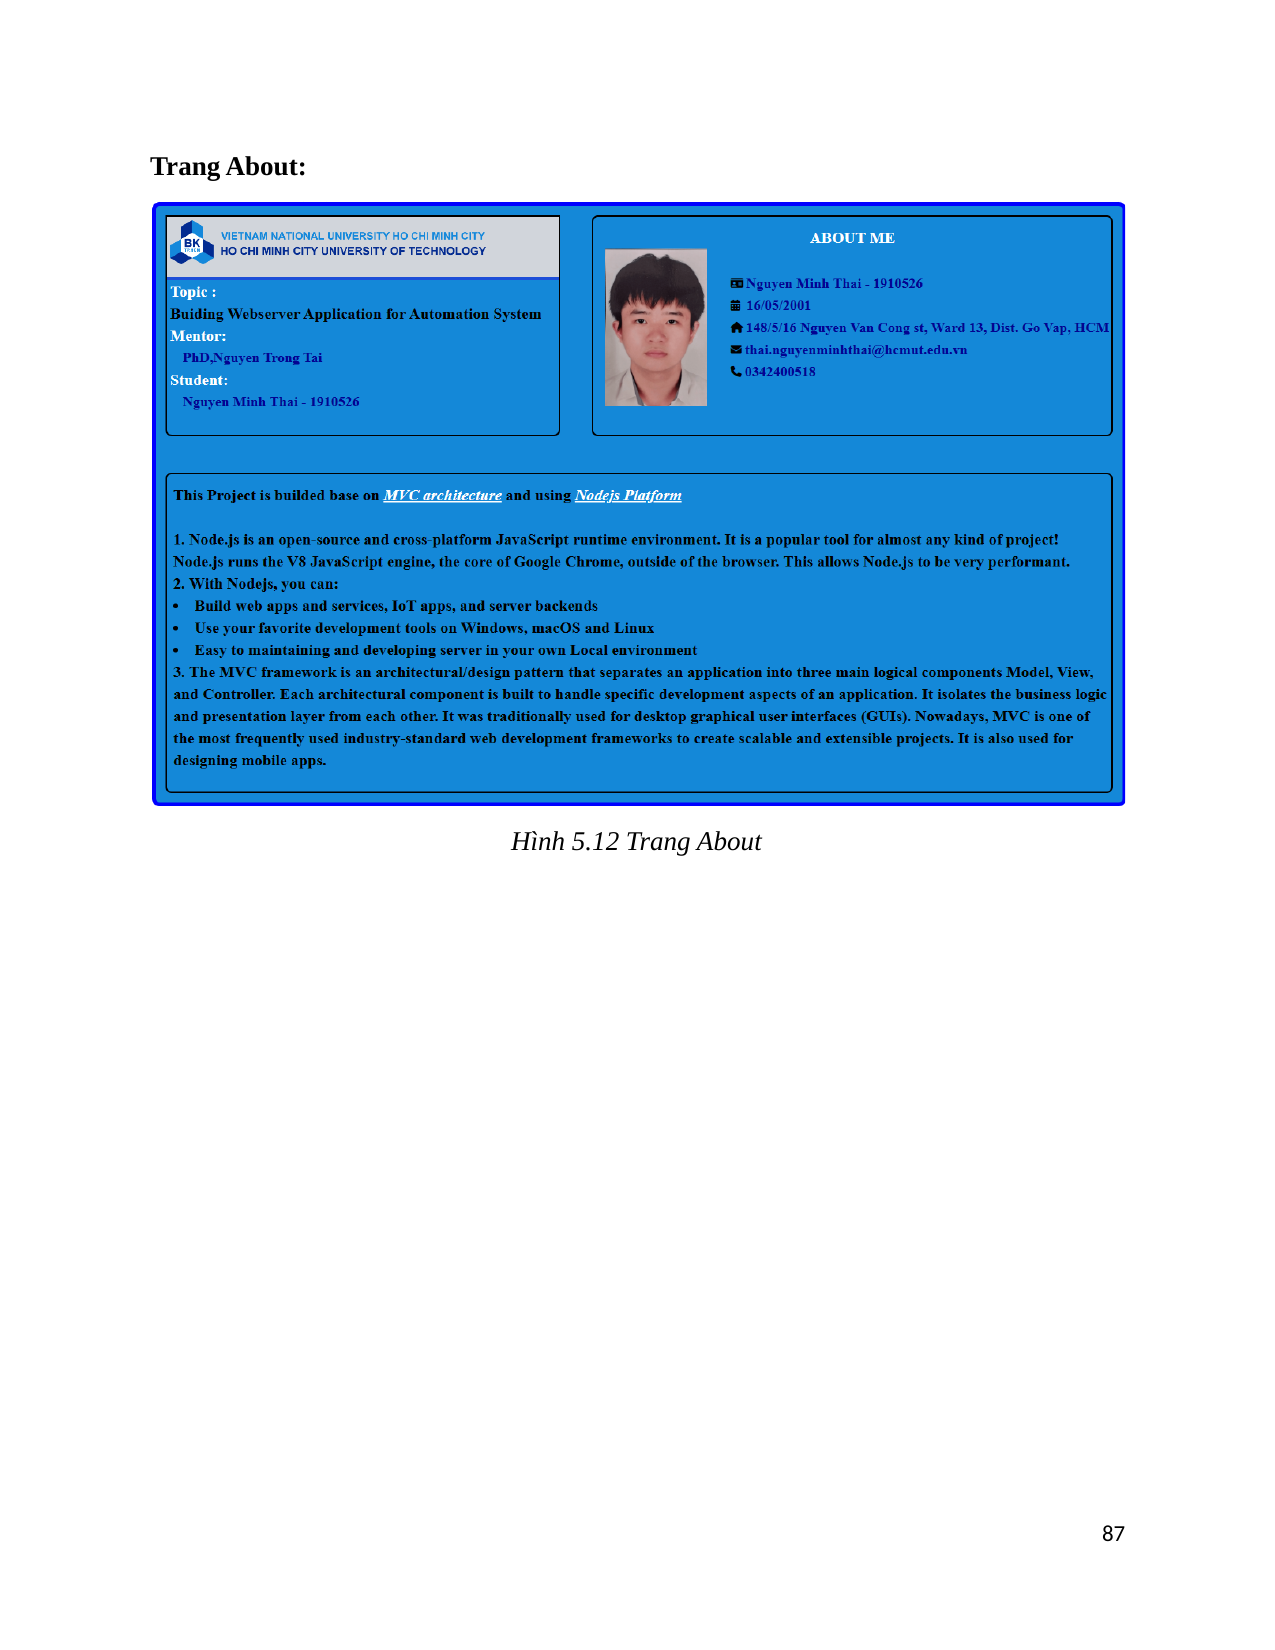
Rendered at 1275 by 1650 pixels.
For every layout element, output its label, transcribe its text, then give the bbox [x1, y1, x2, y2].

text Hình 5.12 Trang About [150, 825, 1125, 856]
text Trang About: [150, 150, 1125, 181]
picture [150, 200, 1125, 806]
